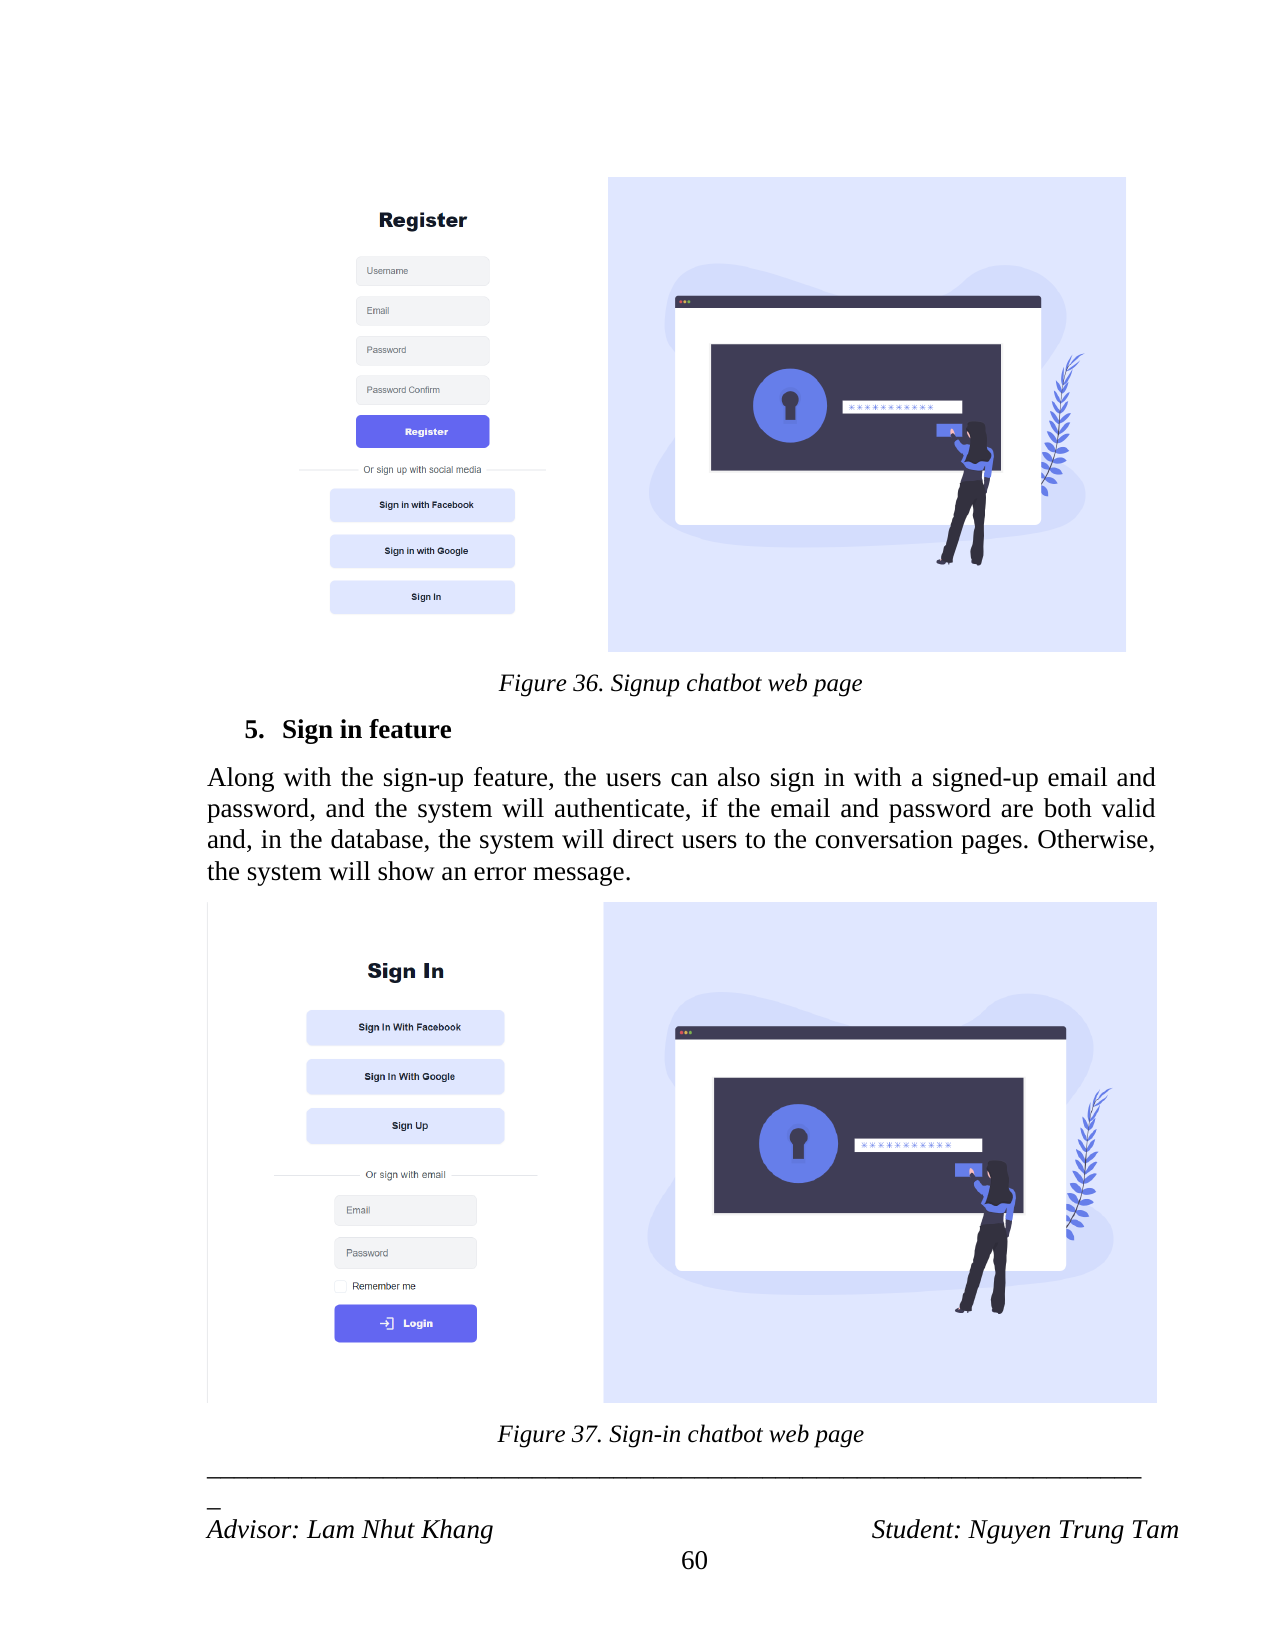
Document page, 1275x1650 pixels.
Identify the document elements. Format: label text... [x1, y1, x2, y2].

picture [206, 902, 1157, 1403]
text Figure 36. Signup chatbot web page [207, 668, 1157, 697]
picture [237, 177, 1127, 652]
text Figure 37. Sign-in chatbot web page [207, 1419, 1157, 1448]
text Along with the sign-up feature, the users can also sign in with a signed-up email and password, and the system will authenticate, if the email and password are both valid and, in the database, the system will direct users to the conversation pages. Otherwise, the system will show an error message. [207, 761, 1157, 886]
list Sign in feature [244, 713, 1157, 744]
